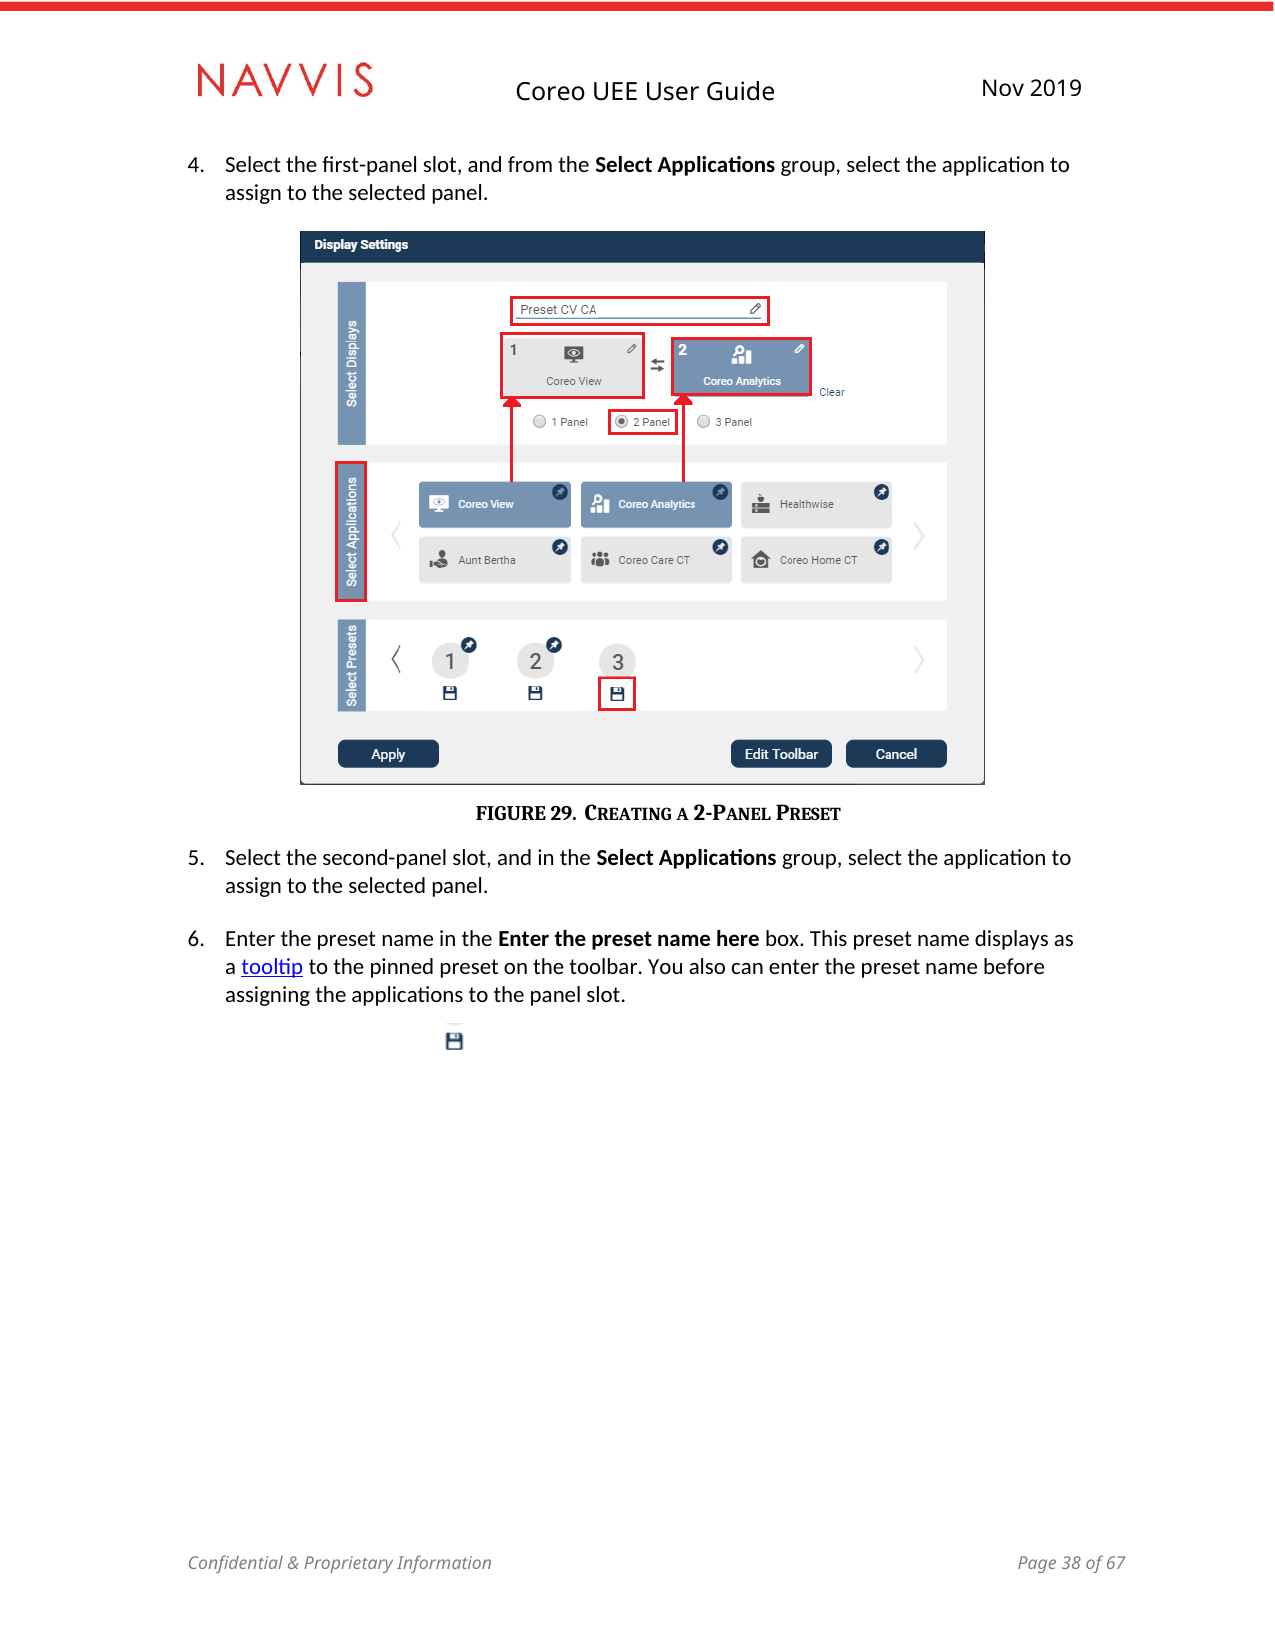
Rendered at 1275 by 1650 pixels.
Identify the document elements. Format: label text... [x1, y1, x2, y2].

picture [440, 1023, 469, 1057]
text Creating a 2-Panel Preset [229, 800, 1087, 826]
list Enter the preset name in the Enter the preset name here box. This preset name displays as a tooltip to the pinned preset on the toolbar. You also can enter the preset name before assigning the applications to the panel slot. [187, 924, 1087, 1008]
list Select the second-panel slot, and in the Select Applications group, select the application to assign to the selected panel. [187, 843, 1087, 899]
picture [187, 55, 383, 104]
list Select the first-panel slot, and from the Select Applications group, select the application to assign to the selected panel. [187, 150, 1087, 206]
picture [300, 231, 987, 788]
